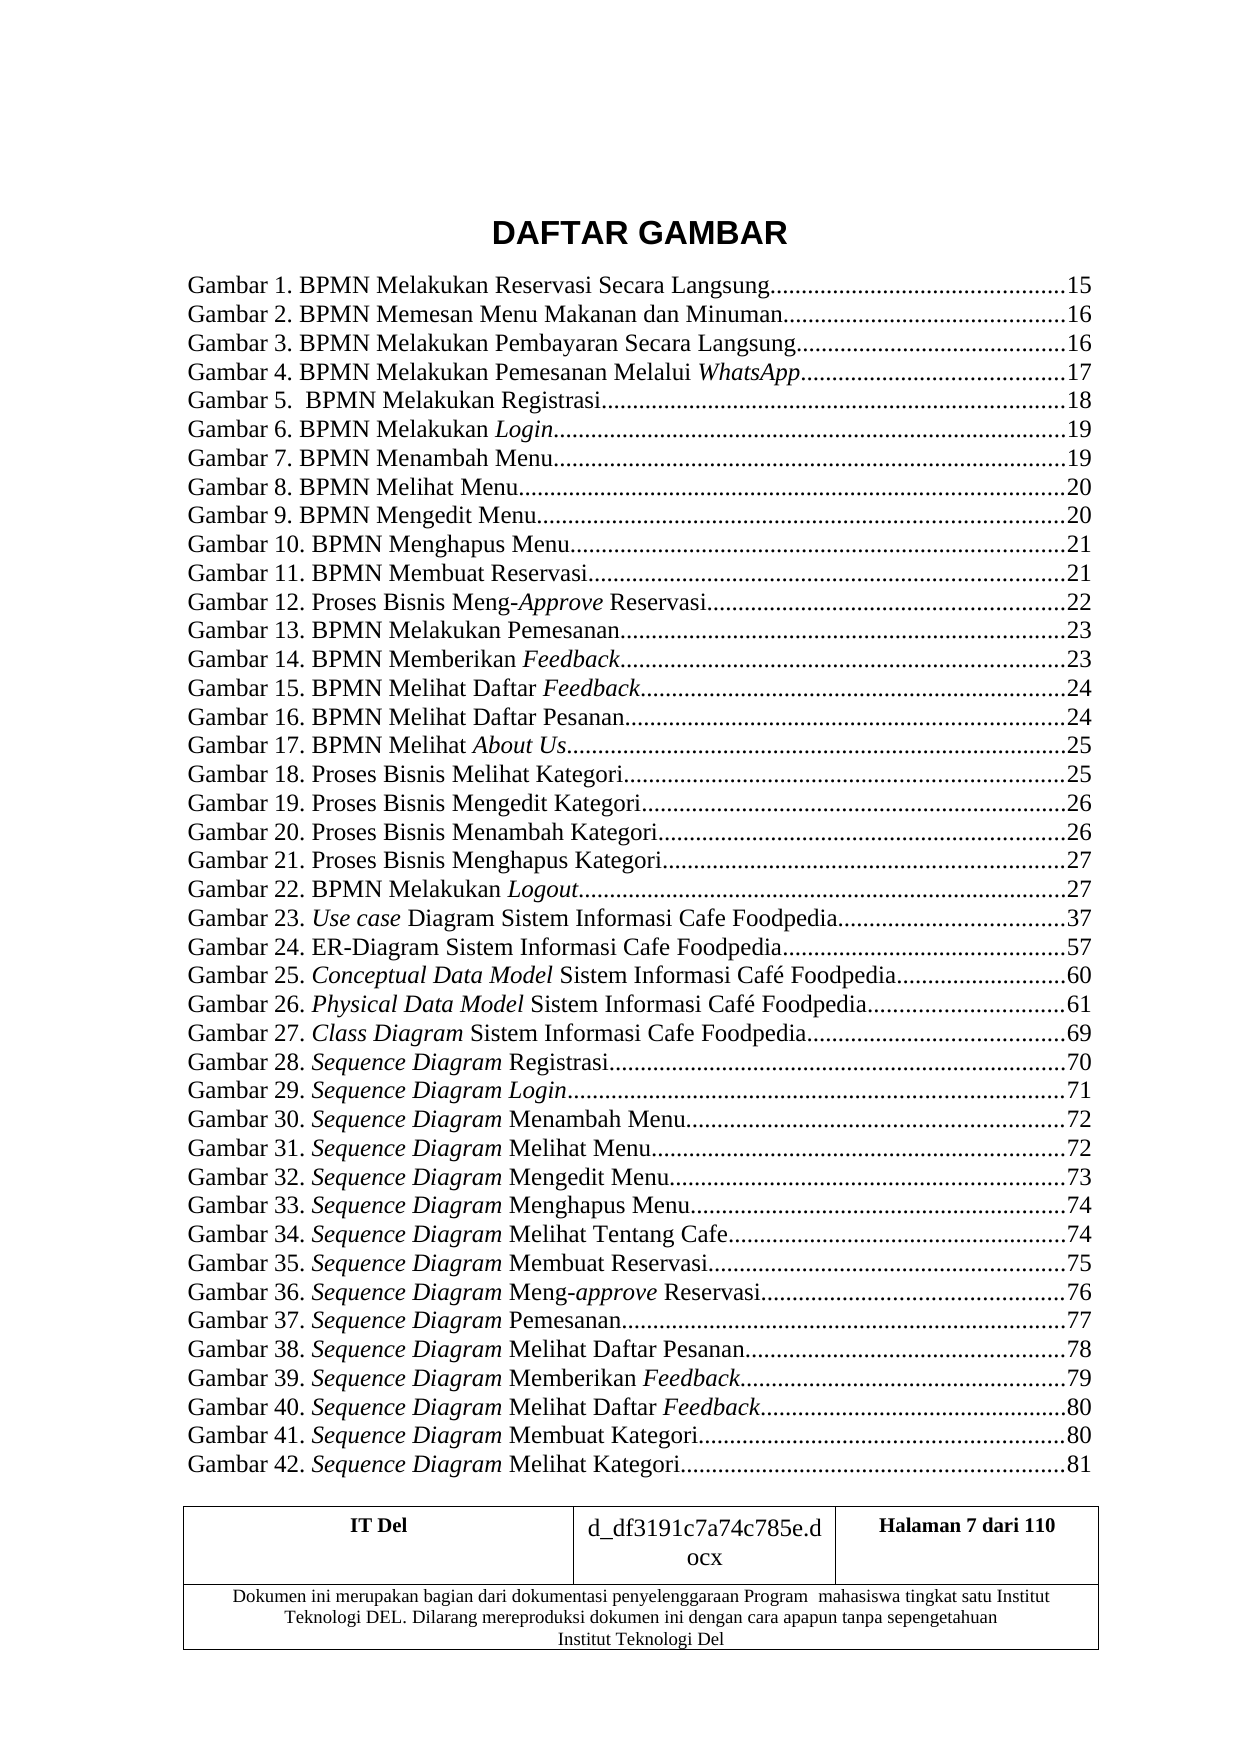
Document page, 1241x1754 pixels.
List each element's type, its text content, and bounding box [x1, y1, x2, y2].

text Gambar 27. Class Diagram Sistem Informasi Cafe Foodpedia 69 [187, 1018, 1092, 1047]
text Gambar 7. BPMN Menambah Menu 19 [187, 443, 1092, 472]
text Gambar 32. Sequence Diagram Mengedit Menu 73 [187, 1162, 1092, 1190]
text Gambar 24. ER-Diagram Sistem Informasi Cafe Foodpedia 57 [187, 932, 1092, 960]
text Gambar 14. BPMN Memberikan Feedback 23 [187, 644, 1092, 673]
text Gambar 20. Proses Bisnis Menambah Kategori 26 [187, 817, 1092, 845]
text Gambar 6. BPMN Melakukan Login 19 [187, 414, 1092, 443]
text Gambar 22. BPMN Melakukan Logout 27 [187, 874, 1092, 903]
text Gambar 36. Sequence Diagram Meng-approve Reservasi 76 [187, 1277, 1092, 1305]
text Gambar 41. Sequence Diagram Membuat Kategori 80 [187, 1420, 1092, 1449]
text Gambar 1. BPMN Melakukan Reservasi Secara Langsung 15 [187, 270, 1092, 299]
text Gambar 21. Proses Bisnis Menghapus Kategori 27 [187, 845, 1092, 874]
text Gambar 18. Proses Bisnis Melihat Kategori 25 [187, 759, 1092, 788]
text Gambar 13. BPMN Melakukan Pemesanan 23 [187, 615, 1092, 644]
text Gambar 35. Sequence Diagram Membuat Reservasi 75 [187, 1248, 1092, 1277]
text Gambar 11. BPMN Membuat Reservasi 21 [187, 558, 1092, 587]
text Gambar 4. BPMN Melakukan Pemesanan Melalui WhatsApp 17 [187, 357, 1092, 385]
text Gambar 38. Sequence Diagram Melihat Daftar Pesanan 78 [187, 1334, 1092, 1363]
text Gambar 15. BPMN Melihat Daftar Feedback 24 [187, 673, 1092, 702]
text Gambar 39. Sequence Diagram Memberikan Feedback 79 [187, 1363, 1092, 1392]
text Gambar 12. Proses Bisnis Meng-Approve Reservasi 22 [187, 587, 1092, 615]
text Gambar 2. BPMN Memesan Menu Makanan dan Minuman 16 [187, 299, 1092, 328]
text Gambar 17. BPMN Melihat About Us 25 [187, 730, 1092, 759]
text Gambar 28. Sequence Diagram Registrasi 70 [187, 1047, 1092, 1075]
text Gambar 30. Sequence Diagram Menambah Menu 72 [187, 1104, 1092, 1133]
text Gambar 3. BPMN Melakukan Pembayaran Secara Langsung 16 [187, 328, 1092, 357]
text Gambar 33. Sequence Diagram Menghapus Menu 74 [187, 1190, 1092, 1219]
text Gambar 29. Sequence Diagram Login 71 [187, 1075, 1092, 1104]
text Gambar 34. Sequence Diagram Melihat Tentang Cafe 74 [187, 1219, 1092, 1248]
text Gambar 37. Sequence Diagram Pemesanan 77 [187, 1305, 1092, 1334]
text Gambar 10. BPMN Menghapus Menu 21 [187, 529, 1092, 558]
text Gambar 23. Use case Diagram Sistem Informasi Cafe Foodpedia 37 [187, 903, 1092, 932]
text DAFTAR GAMBAR [187, 213, 1092, 251]
text Gambar 25. Conceptual Data Model Sistem Informasi Café Foodpedia 60 [187, 960, 1092, 989]
text Gambar 40. Sequence Diagram Melihat Daftar Feedback 80 [187, 1392, 1092, 1420]
text Gambar 9. BPMN Mengedit Menu 20 [187, 500, 1092, 529]
text Gambar 8. BPMN Melihat Menu 20 [187, 472, 1092, 500]
text Gambar 19. Proses Bisnis Mengedit Kategori 26 [187, 788, 1092, 817]
text Gambar 26. Physical Data Model Sistem Informasi Café Foodpedia 61 [187, 989, 1092, 1018]
text Gambar 16. BPMN Melihat Daftar Pesanan 24 [187, 702, 1092, 730]
text Gambar 5. BPMN Melakukan Registrasi 18 [187, 385, 1092, 414]
text Gambar 31. Sequence Diagram Melihat Menu 72 [187, 1133, 1092, 1162]
text Gambar 42. Sequence Diagram Melihat Kategori 81 [187, 1449, 1092, 1478]
